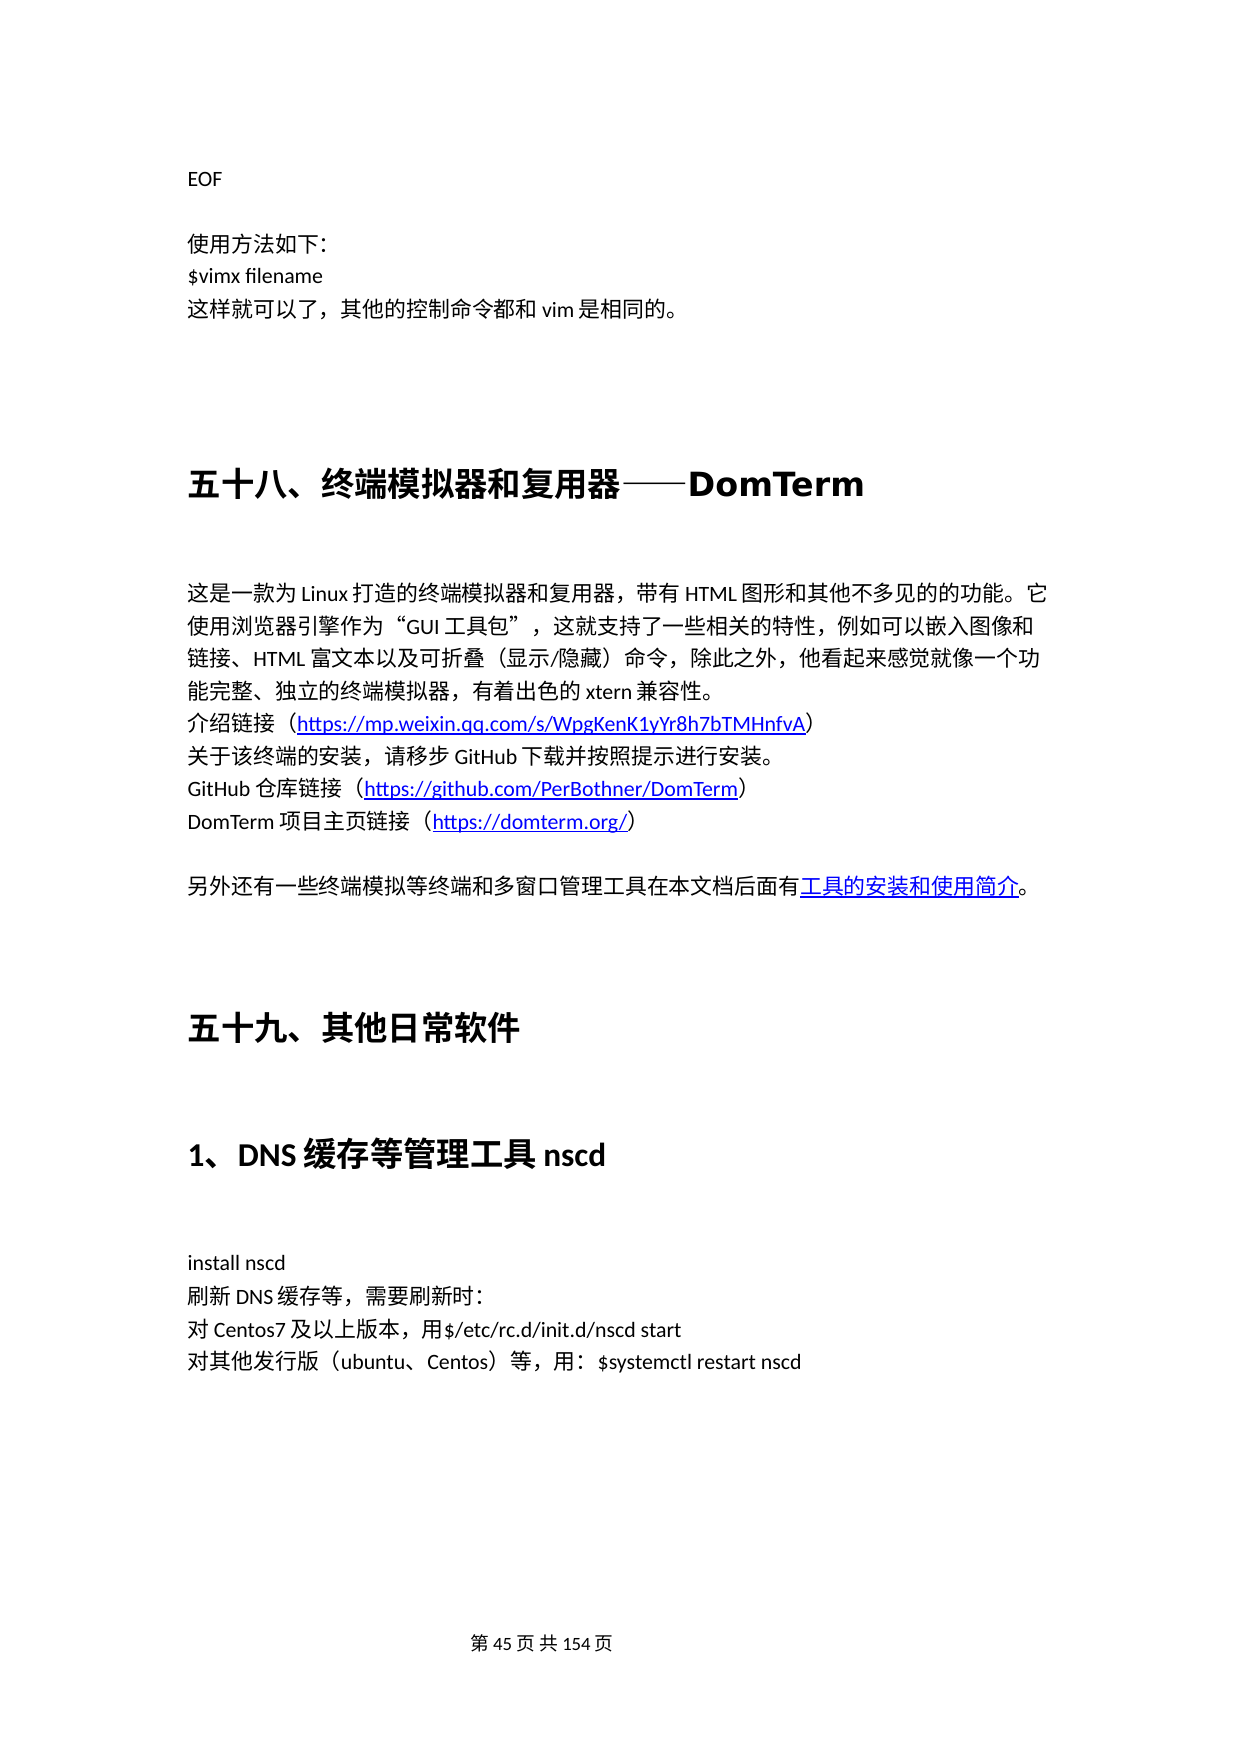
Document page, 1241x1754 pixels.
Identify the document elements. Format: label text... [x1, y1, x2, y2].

text GitHub仓库链接（https://github.com/PerBothner/DomTerm） [187, 771, 1053, 803]
text EOF [187, 162, 1053, 194]
subtitle 五十九、其他日常软件 [187, 993, 1053, 1058]
text 另外还有一些终端模拟等终端和多窗口管理工具在本文档后面有工具的安装和使用简介。 [187, 868, 1053, 901]
subtitle 1、DNS缓存等管理工具nscd [187, 1120, 1053, 1185]
text 这是一款为Linux打造的终端模拟器和复用器，带有HTML图形和其他不多见的的功能。它使用浏览器引擎作为“GUI工具包”，这就支持了一些相关的特性，例如可以嵌入图像和链接、HTML富文本以及可折叠（显示/隐藏）命令，除此之外，他看起来感觉就像一个功能完整、独立的终端模拟器，有着出色的xtern兼容性。 [187, 576, 1053, 706]
text DomTerm项目主页链接（https://domterm.org/） [187, 803, 1053, 836]
text 关于该终端的安装，请移步GitHub下载并按照提示进行安装。 [187, 738, 1053, 771]
text 对其他发行版（ubuntu、Centos）等，用：$systemctl restart nscd [187, 1344, 1053, 1376]
text 使用方法如下： [187, 227, 1053, 259]
text 介绍链接（https://mp.weixin.qq.com/s/WpgKenK1yYr8h7bTMHnfvA） [187, 706, 1053, 738]
text $vimx filename [187, 259, 1053, 292]
text 这样就可以了，其他的控制命令都和vim是相同的。 [187, 292, 1053, 324]
text install nscd [187, 1246, 1053, 1279]
text 对Centos7及以上版本，用$/etc/rc.d/init.d/nscd start [187, 1311, 1053, 1344]
subtitle 五十八、终端模拟器和复用器——DomTerm [187, 449, 1053, 514]
text 刷新DNS缓存等，需要刷新时： [187, 1279, 1053, 1311]
